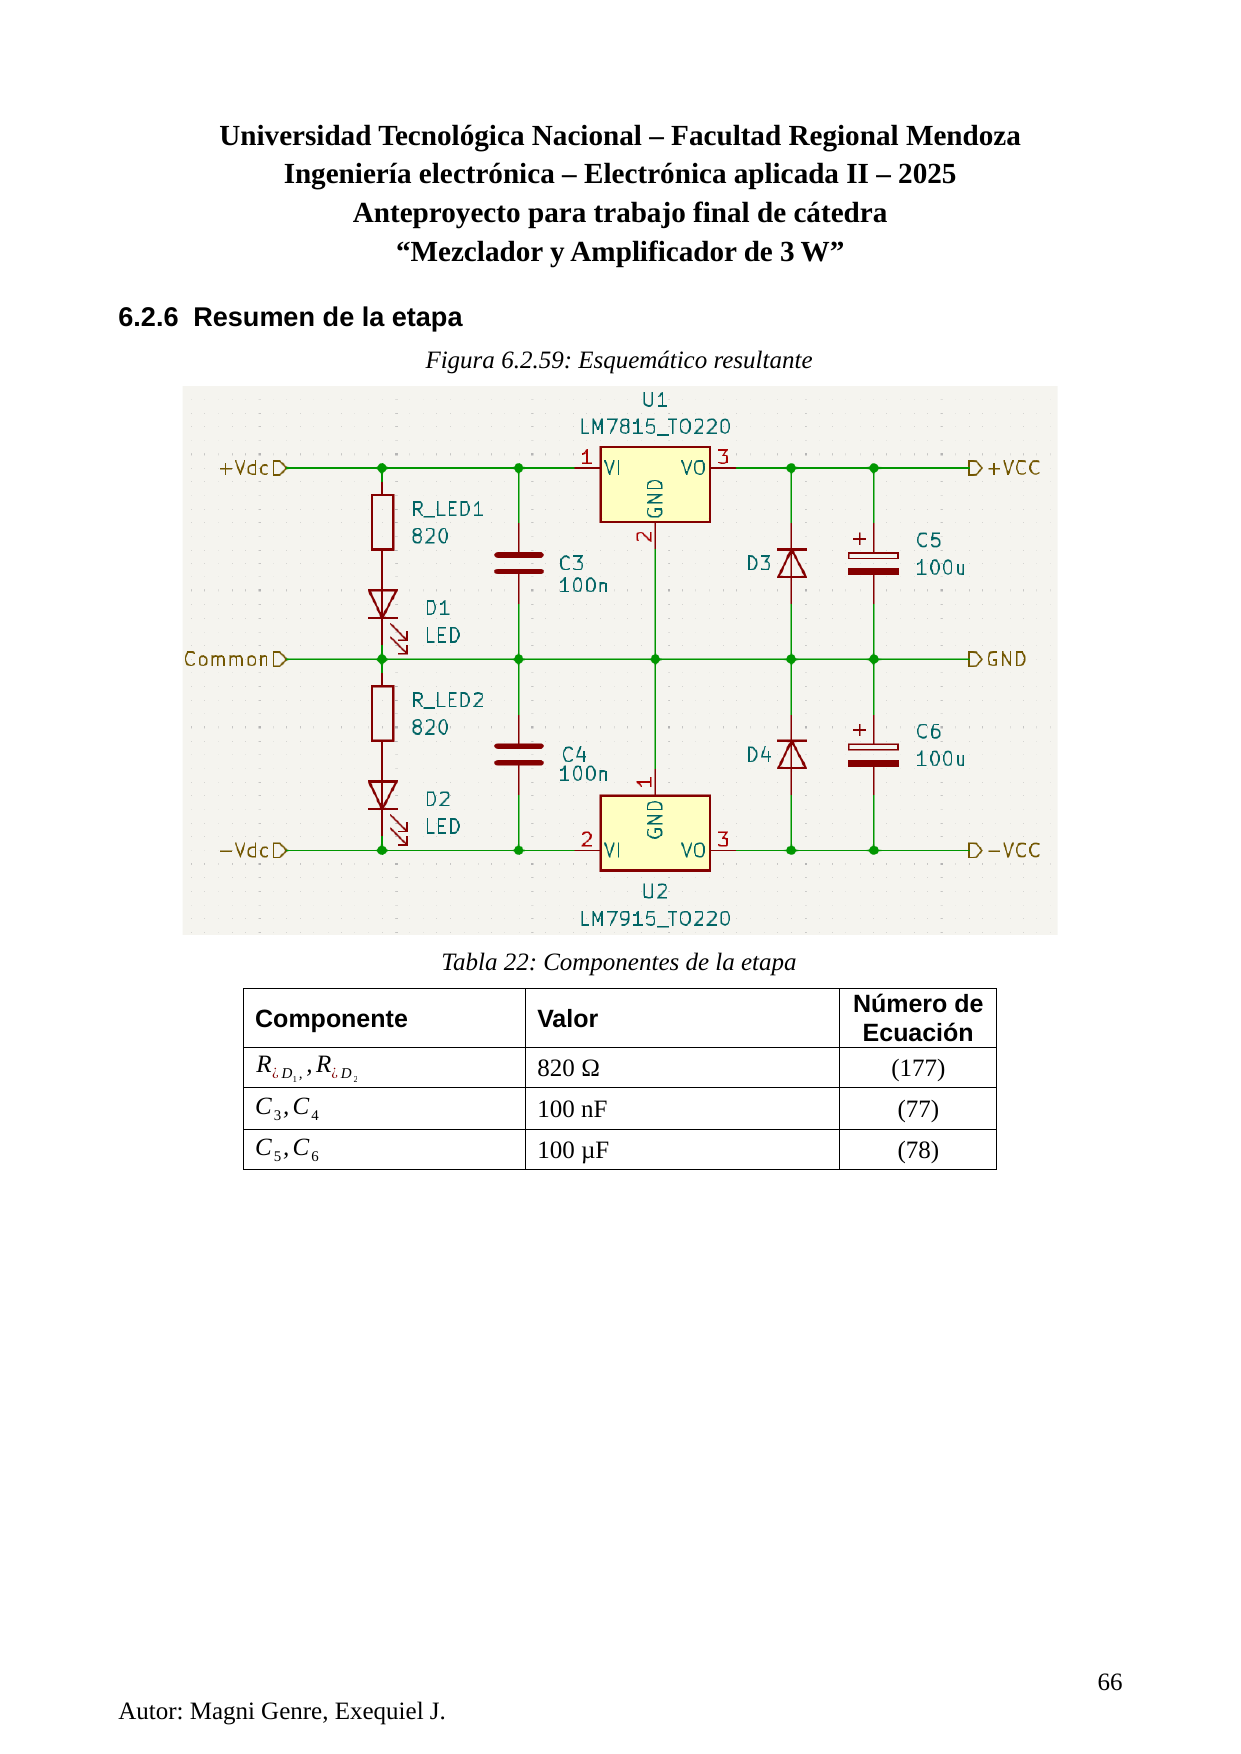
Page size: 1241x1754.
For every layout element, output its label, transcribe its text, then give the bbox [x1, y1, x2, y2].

table_cell (177) [840, 1048, 996, 1087]
table_header Valor [526, 989, 839, 1047]
picture [182, 386, 1058, 935]
table_cell [244, 1088, 525, 1129]
table_cell 820 Ω [526, 1048, 839, 1087]
table_cell [244, 1130, 525, 1169]
table_cell (78) [840, 1130, 996, 1169]
table_cell [244, 1048, 525, 1087]
subtitle Resumen de la etapa [118, 301, 1122, 332]
table_cell 100 µF [526, 1130, 839, 1169]
table_header Número de Ecuación [840, 989, 996, 1047]
table_header Componente [244, 989, 525, 1047]
text Tabla 22: Componentes de la etapa [118, 947, 1122, 976]
table_cell (77) [840, 1088, 996, 1129]
table_cell 100 nF [526, 1088, 839, 1129]
